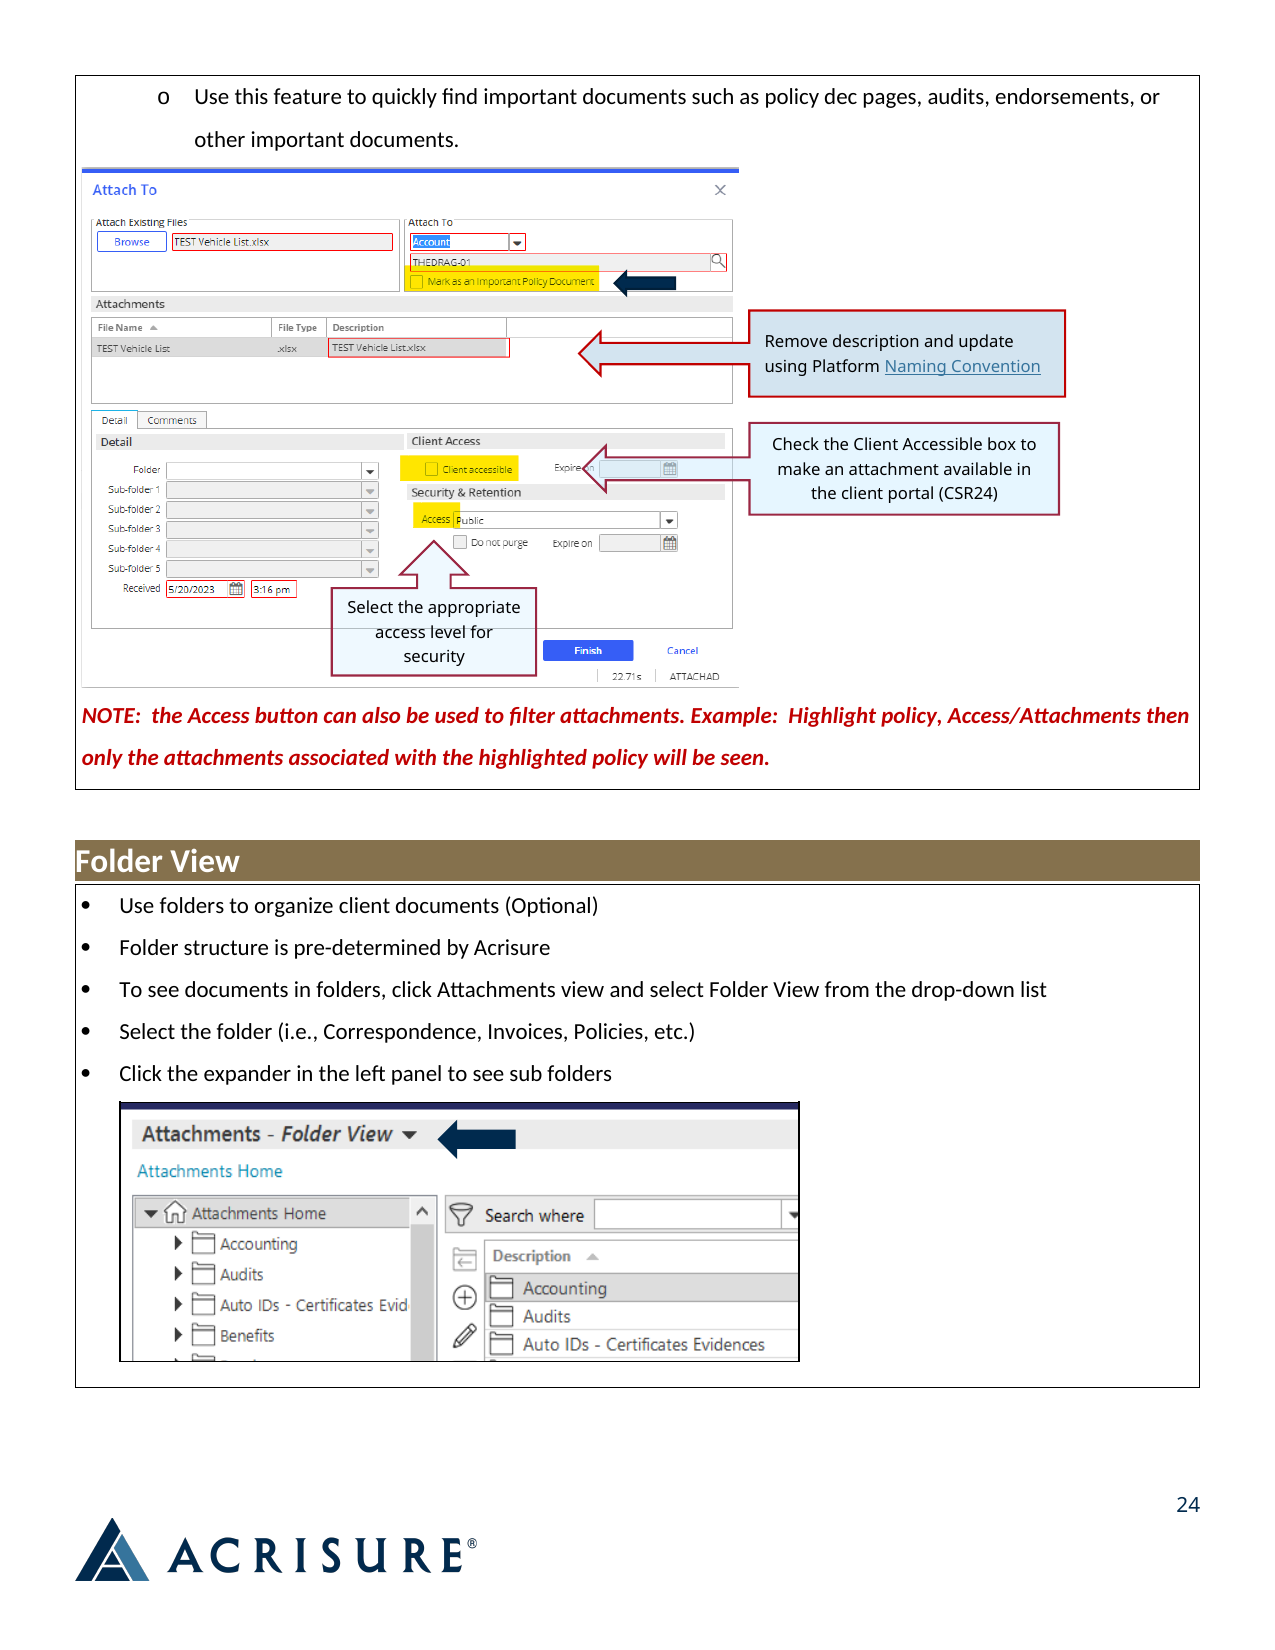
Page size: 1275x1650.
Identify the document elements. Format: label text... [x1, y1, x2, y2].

picture [121, 1103, 798, 1361]
table_cell [586, 451, 739, 487]
picture [81, 167, 739, 688]
table_cell Endorse/Revise-Existing Lines [739, 424, 1057, 513]
subtitle Client Name [333, 544, 535, 674]
subtitle Folder View [75, 840, 1200, 881]
picture [75, 1518, 477, 1581]
table_header Use folders to organize client documents (Optional) Folder structure is pre-determined by Acrisure To see documents in folders, click Attachments view and select Folder View from the drop-down list Select the folder (i.e., Correspondence, Invoices, Policies, etc.) Click the expander in the left panel to see sub folders [76, 885, 1199, 1387]
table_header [76, 76, 1199, 789]
